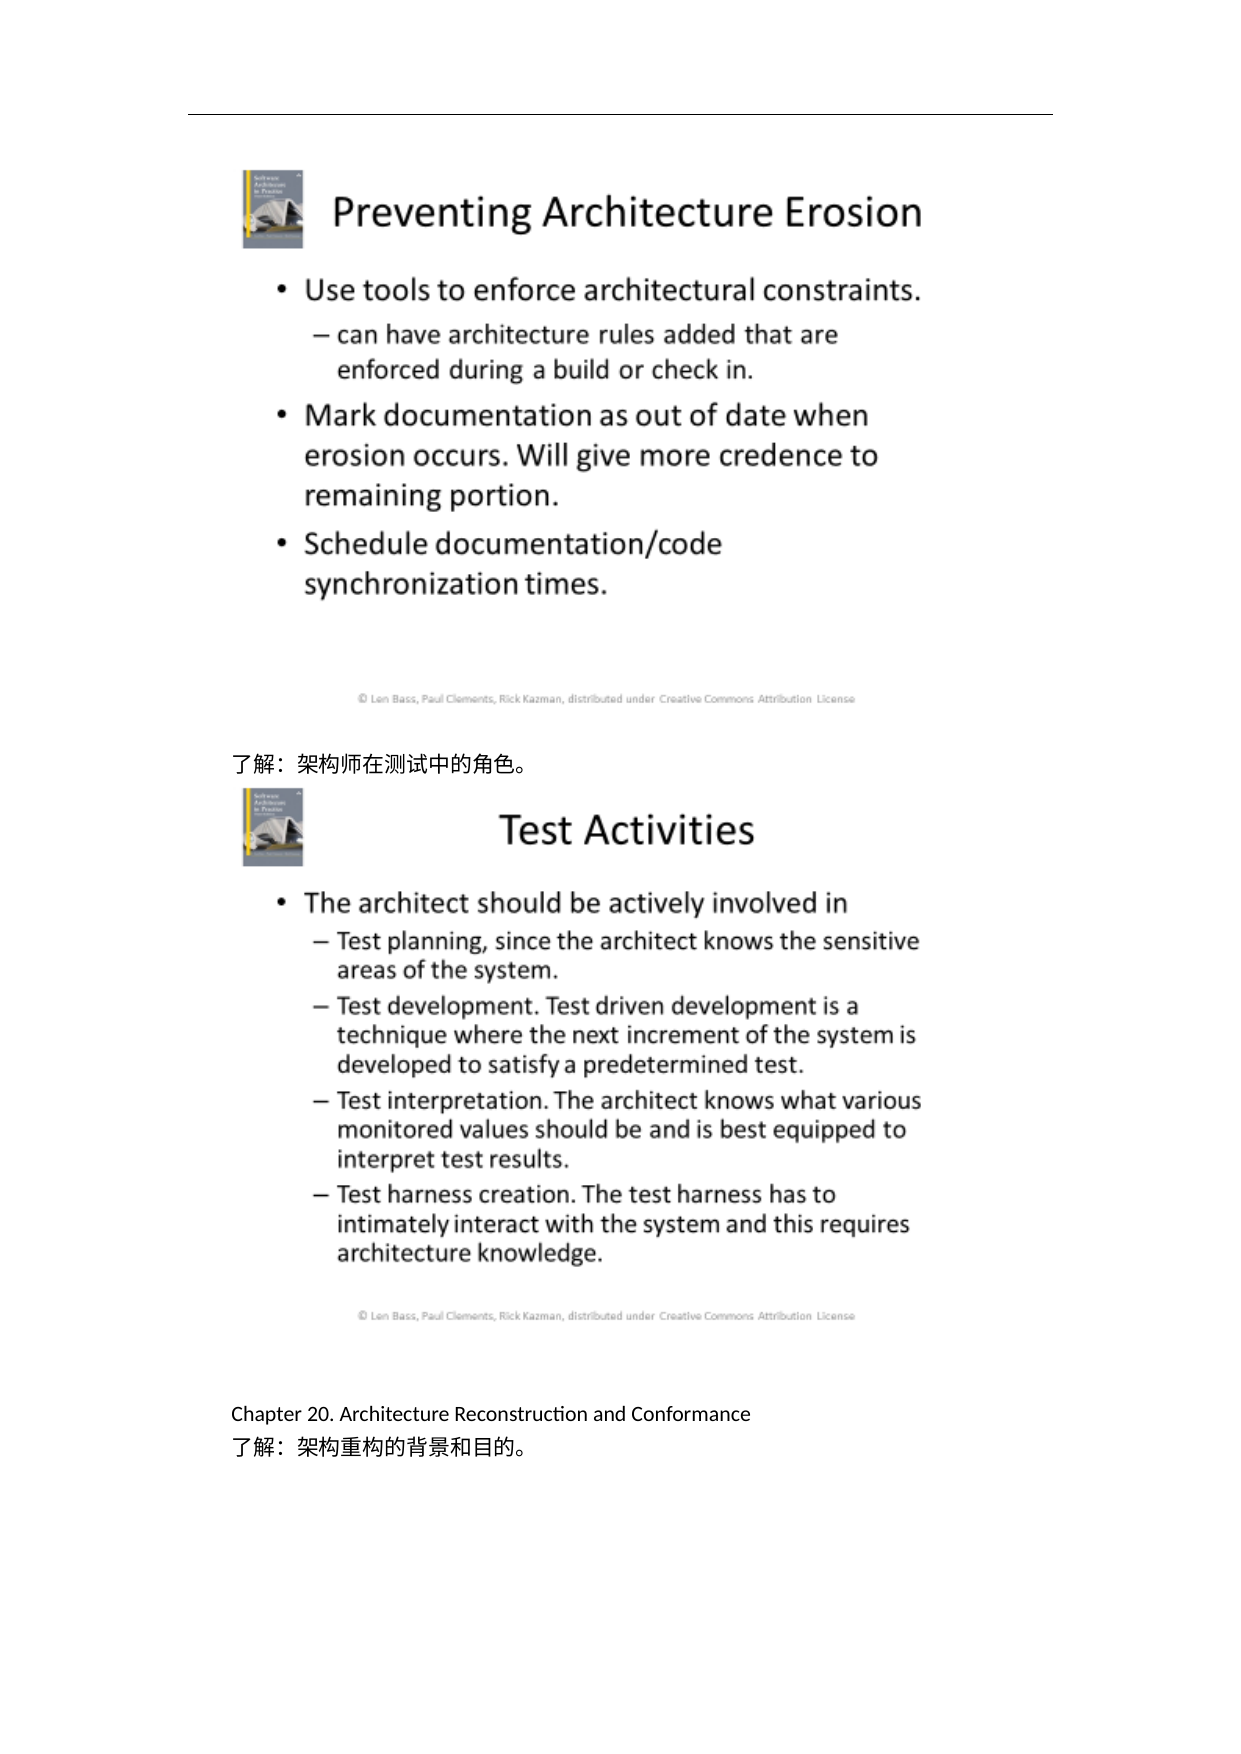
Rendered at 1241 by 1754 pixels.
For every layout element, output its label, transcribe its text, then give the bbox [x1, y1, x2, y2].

picture [231, 162, 982, 725]
text Chapter 20. Architecture Reconstruction and Conformance [187, 1397, 1053, 1429]
text 了解：架构师在测试中的角色。 [187, 747, 1053, 779]
picture [231, 779, 982, 1342]
text 了解：架构重构的背景和目的。 [187, 1429, 1053, 1462]
